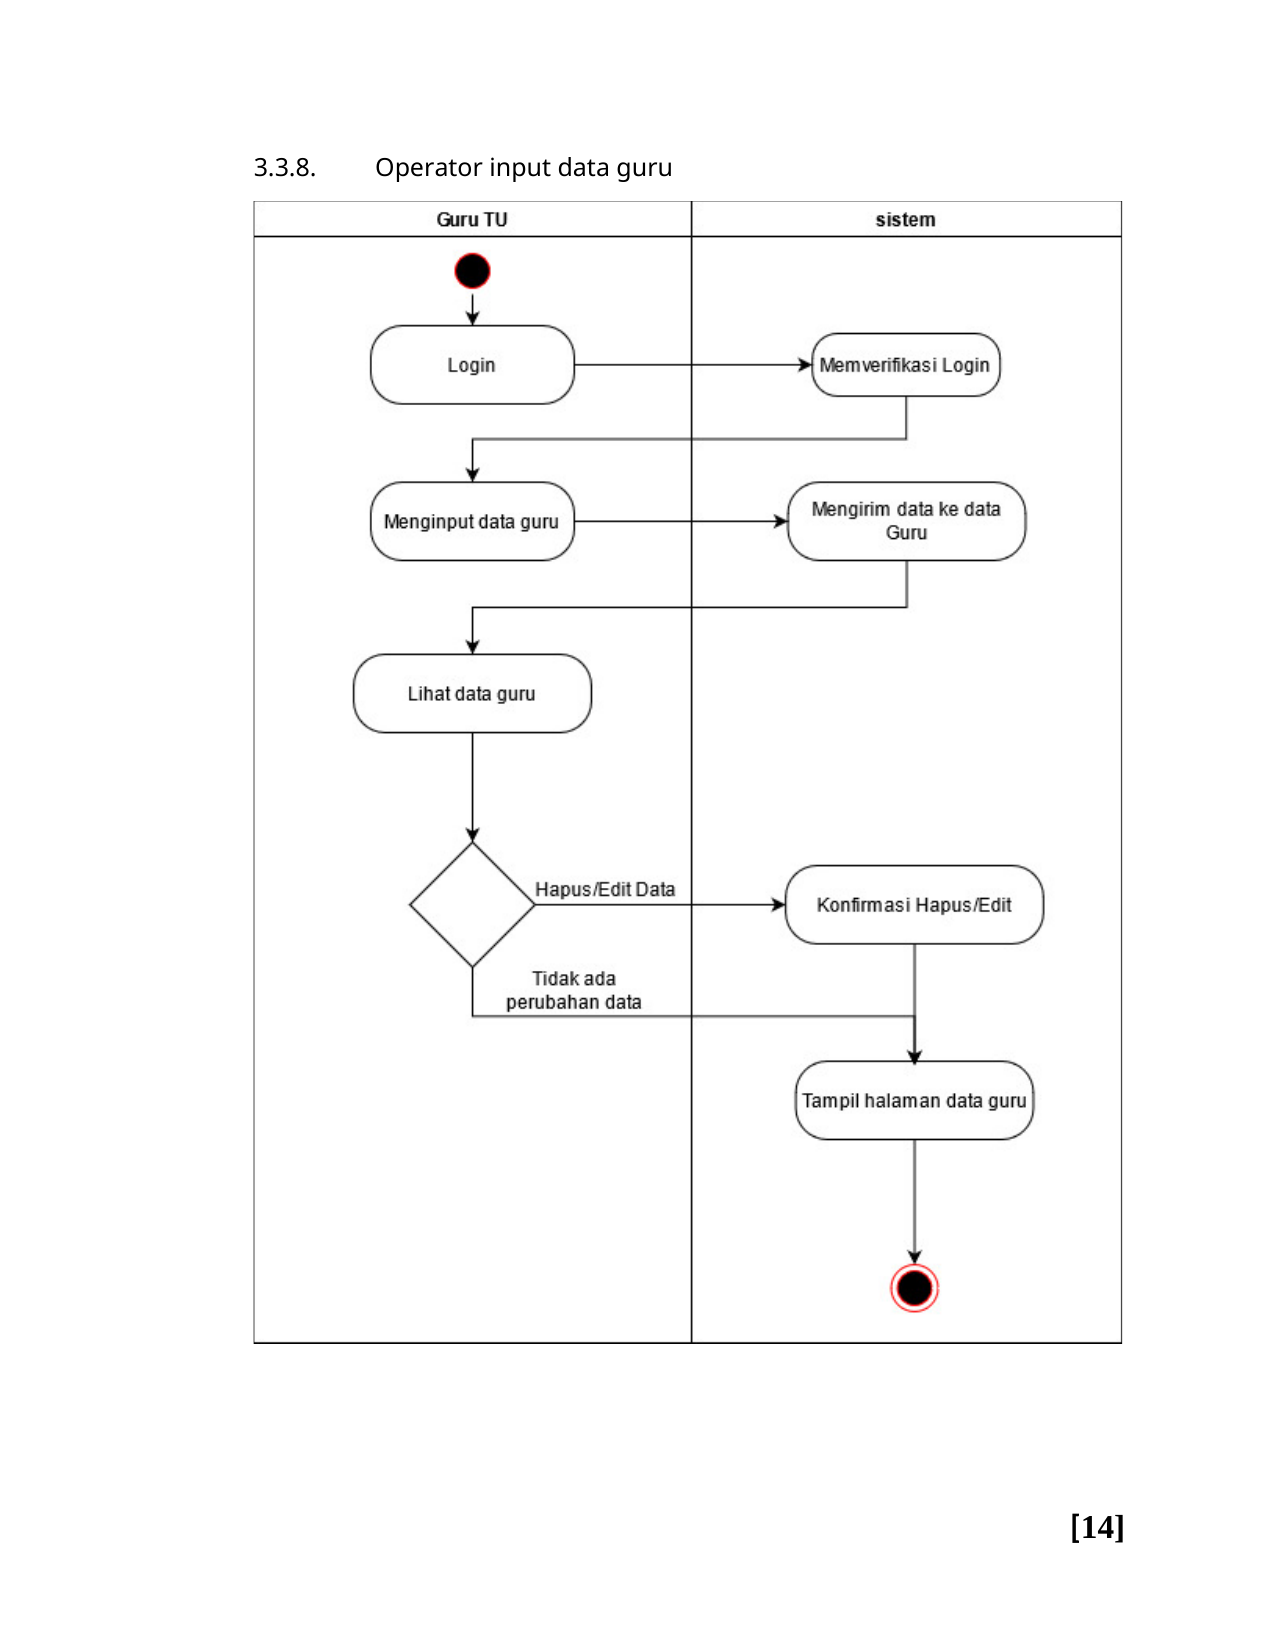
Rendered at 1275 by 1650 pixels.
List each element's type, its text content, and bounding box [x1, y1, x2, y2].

list 3.3.8. Operator input data guru [253, 150, 1125, 184]
picture [253, 201, 1123, 1344]
